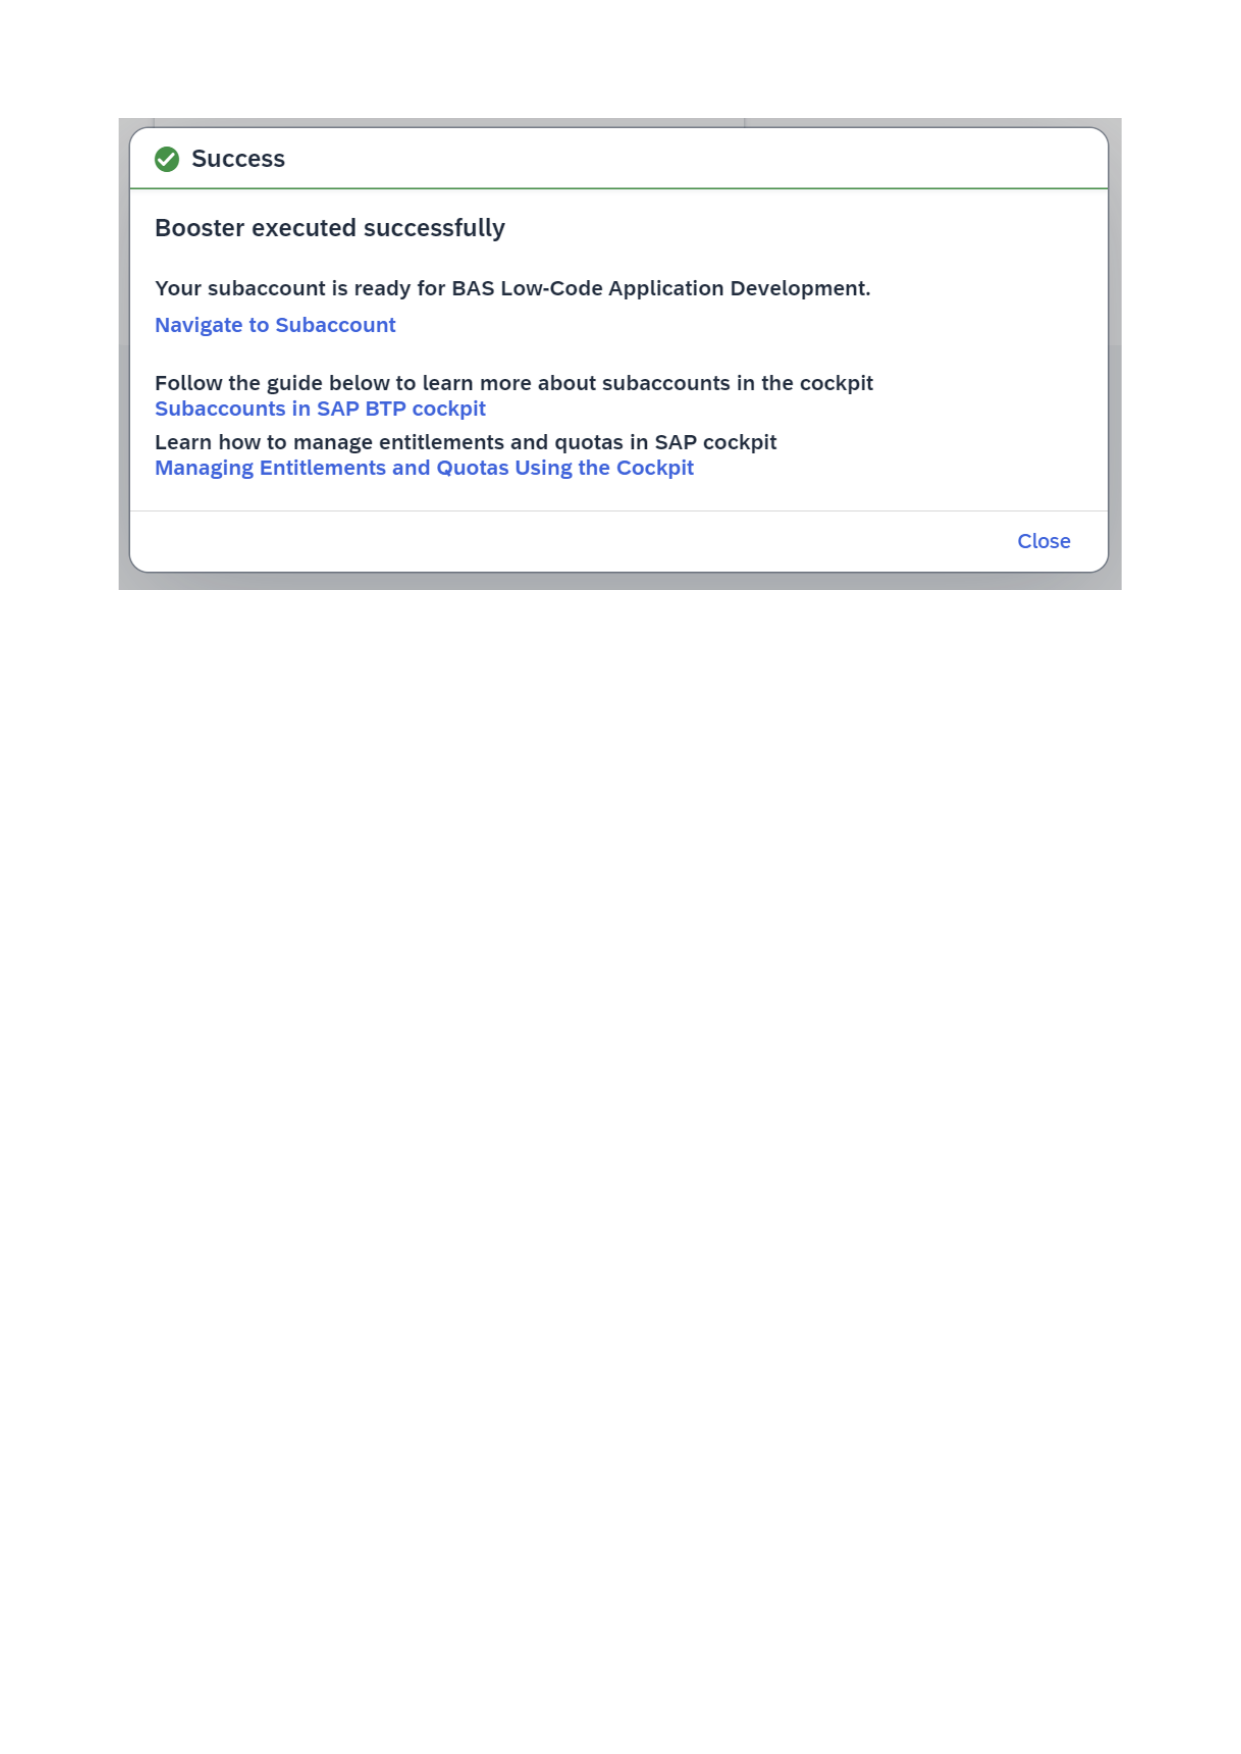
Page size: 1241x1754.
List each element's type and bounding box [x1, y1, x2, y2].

picture [118, 118, 1122, 590]
